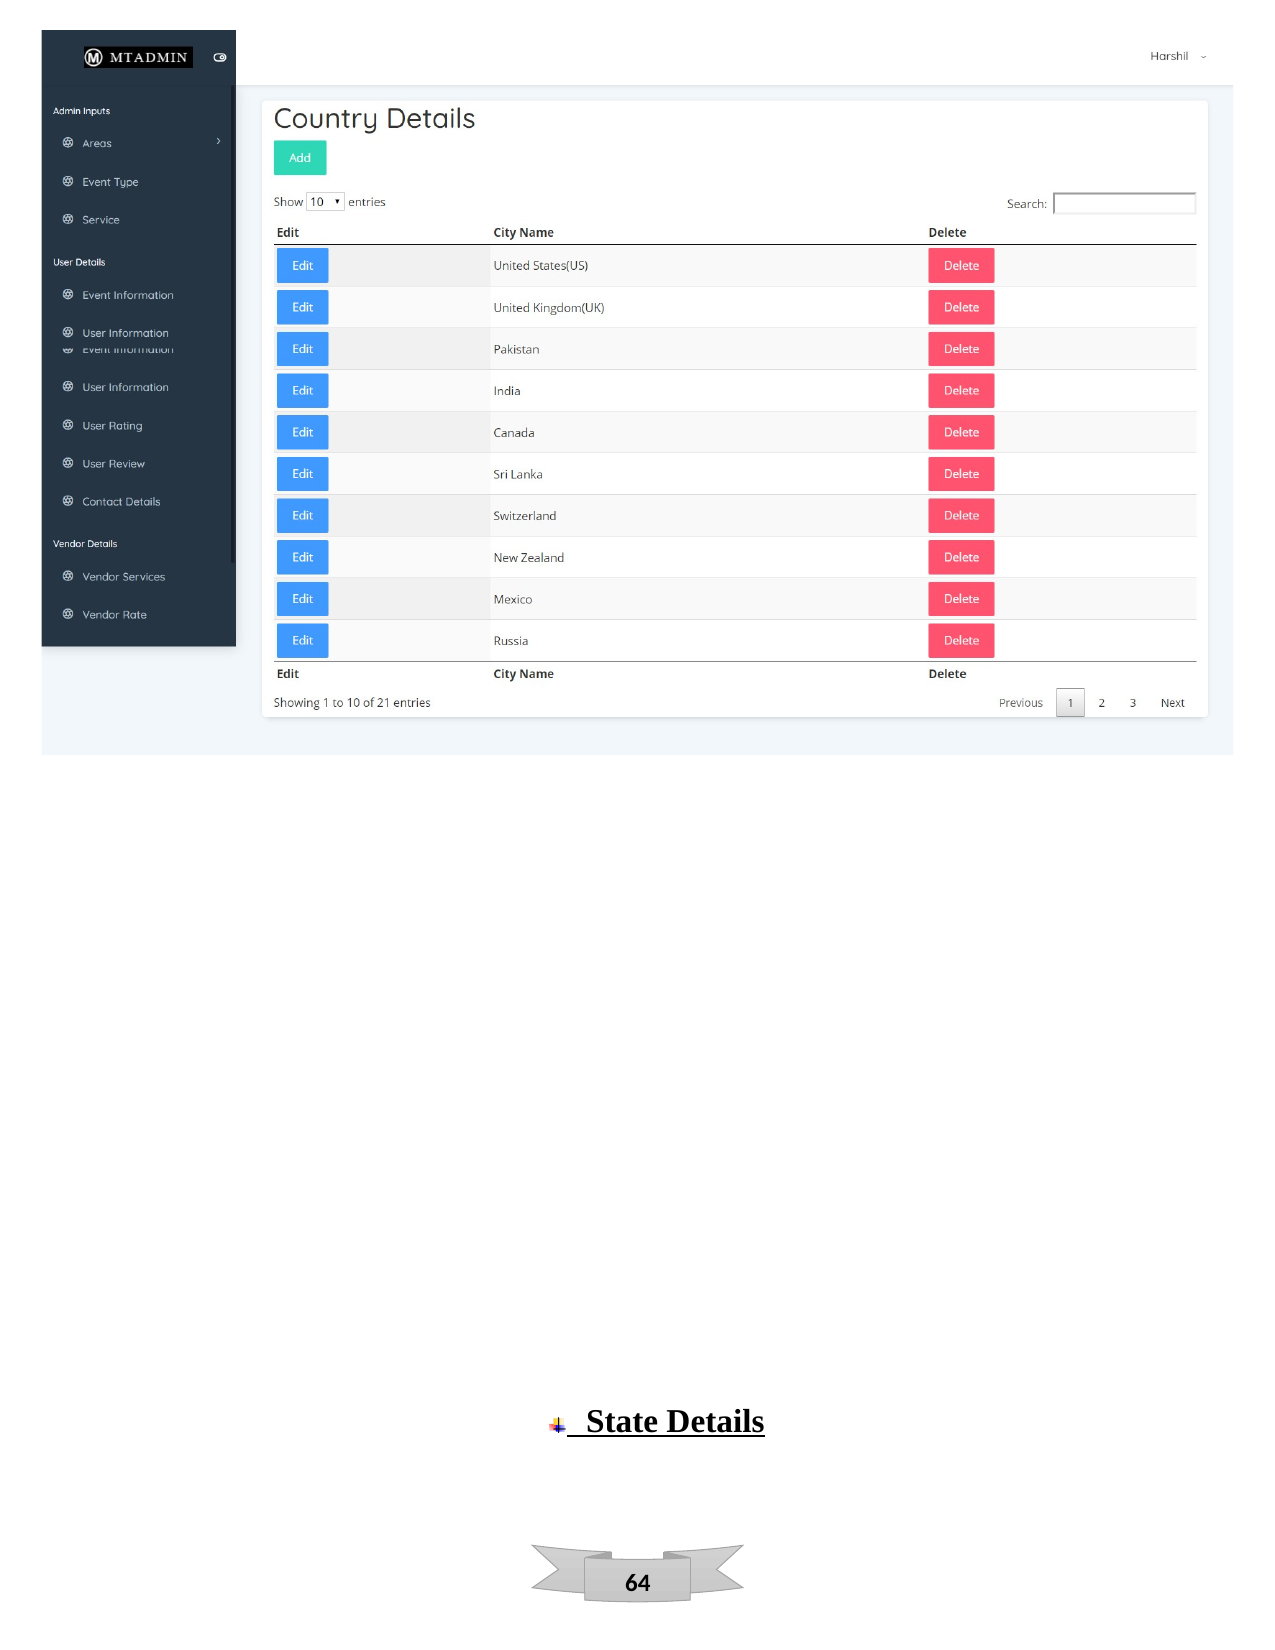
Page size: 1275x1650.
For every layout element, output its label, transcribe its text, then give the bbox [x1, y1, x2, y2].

list State Details [187, 1402, 1125, 1440]
picture [549, 1416, 566, 1433]
picture [41, 30, 1234, 755]
